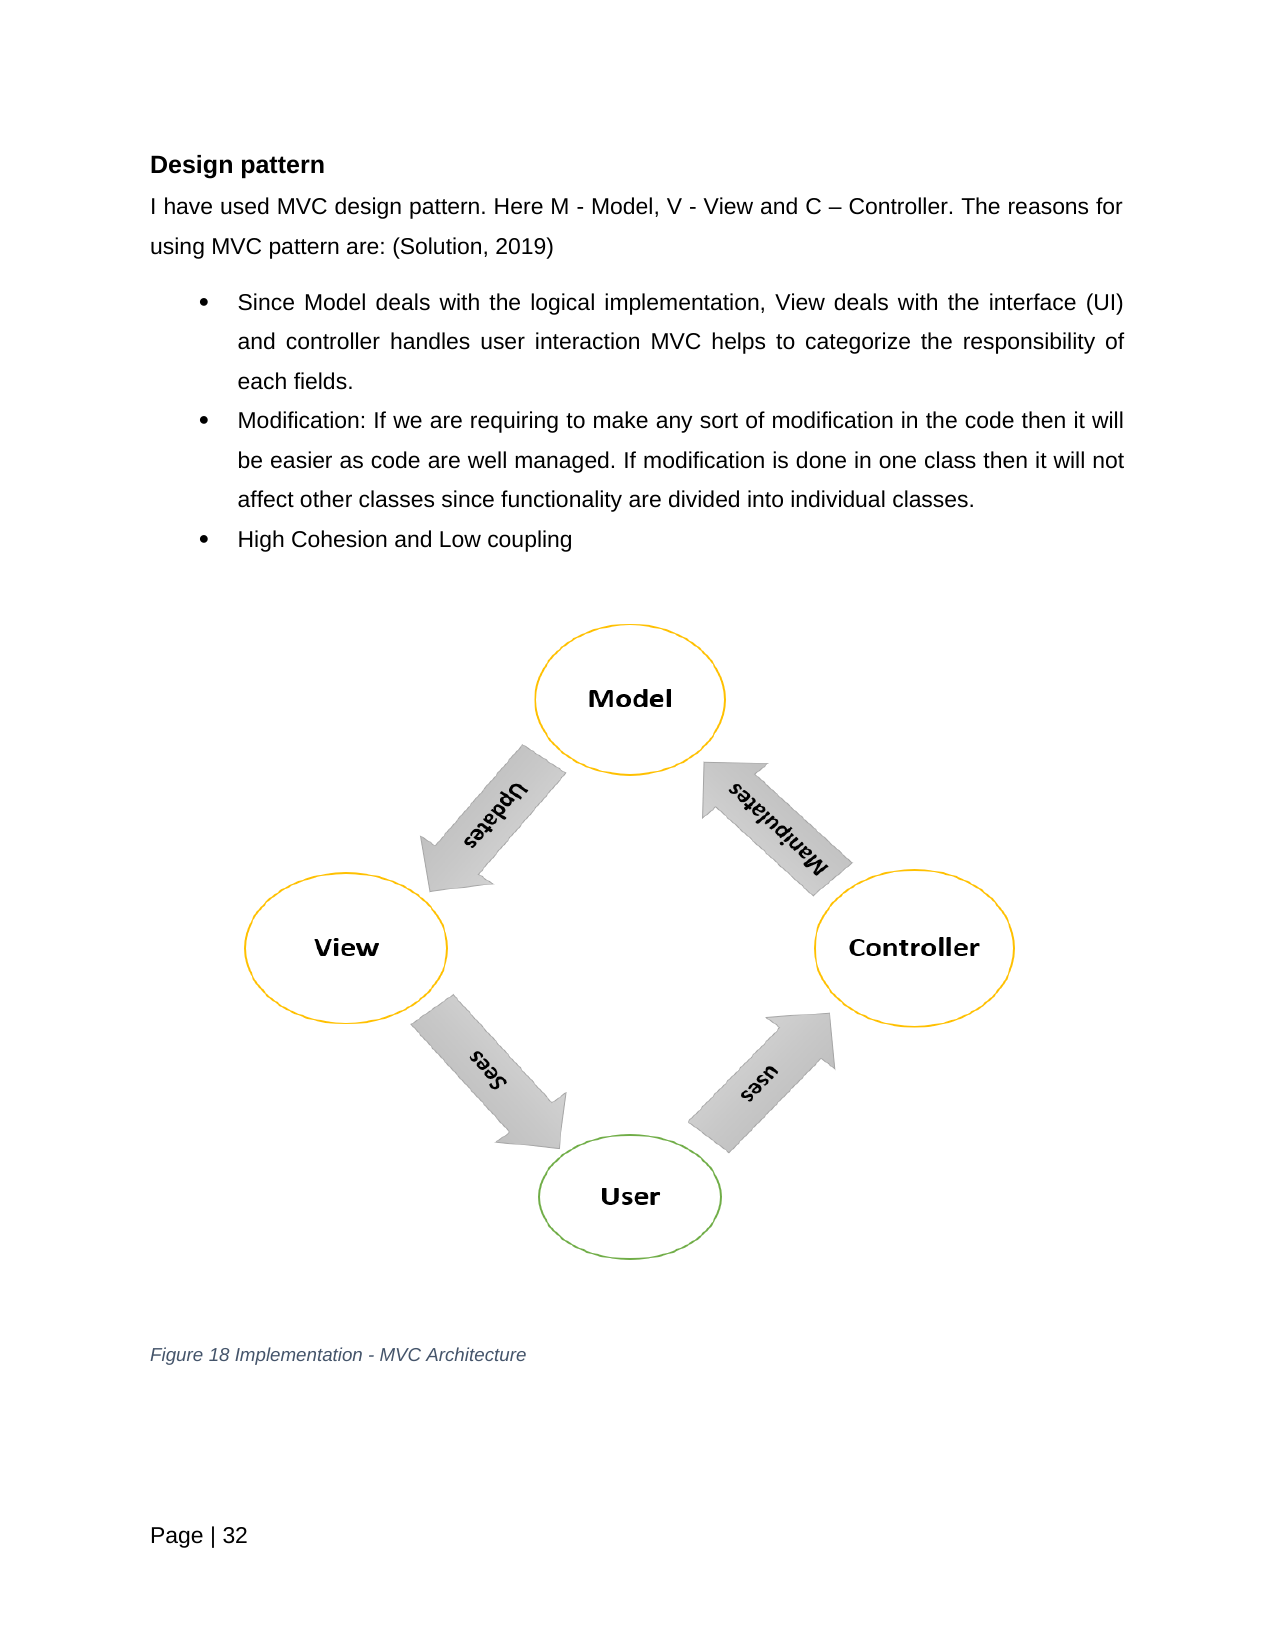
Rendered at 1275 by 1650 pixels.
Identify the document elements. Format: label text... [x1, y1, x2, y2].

subtitle Design pattern [150, 150, 1125, 179]
list High Cohesion and Low coupling [200, 526, 1125, 552]
list Since Model deals with the logical implementation, View deals with the interface (UI) and controller handles user interaction MVC helps to categorize the responsibility of each fields. [200, 289, 1125, 394]
list Modification: If we are requiring to make any sort of modification in the code then it will be easier as code are well managed. If modification is done in one class then it will not affect other classes since functionality are divided into individual classes. [200, 407, 1125, 512]
picture [150, 581, 1124, 1314]
text I have used MVC design pattern. Here M - Model, V - View and C – Controller. The reasons for using MVC pattern are: [150, 193, 1125, 259]
